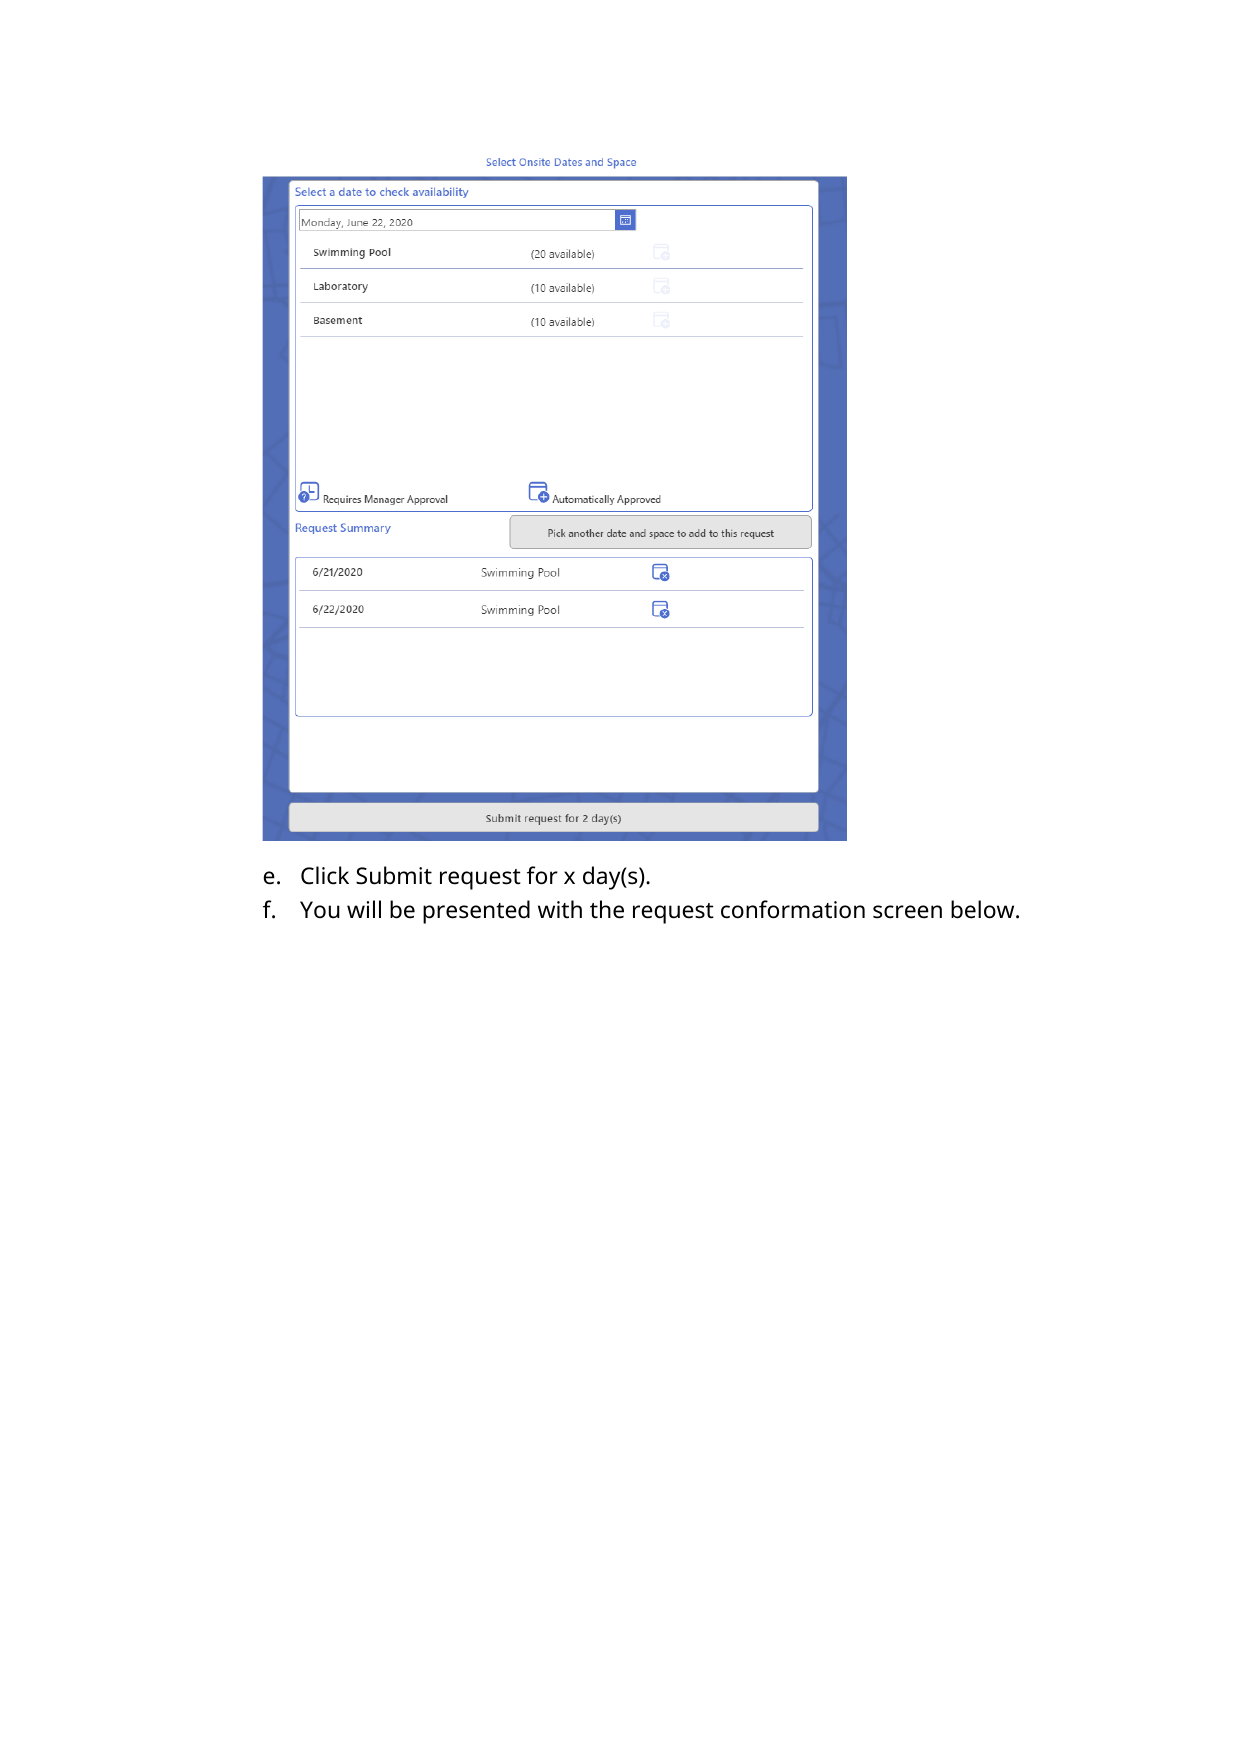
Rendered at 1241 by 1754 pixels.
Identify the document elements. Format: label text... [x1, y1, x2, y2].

list You will be presented with the request conformation screen below. [262, 894, 1090, 925]
list Click Submit request for x day(s). [262, 860, 1090, 891]
picture [262, 150, 847, 841]
